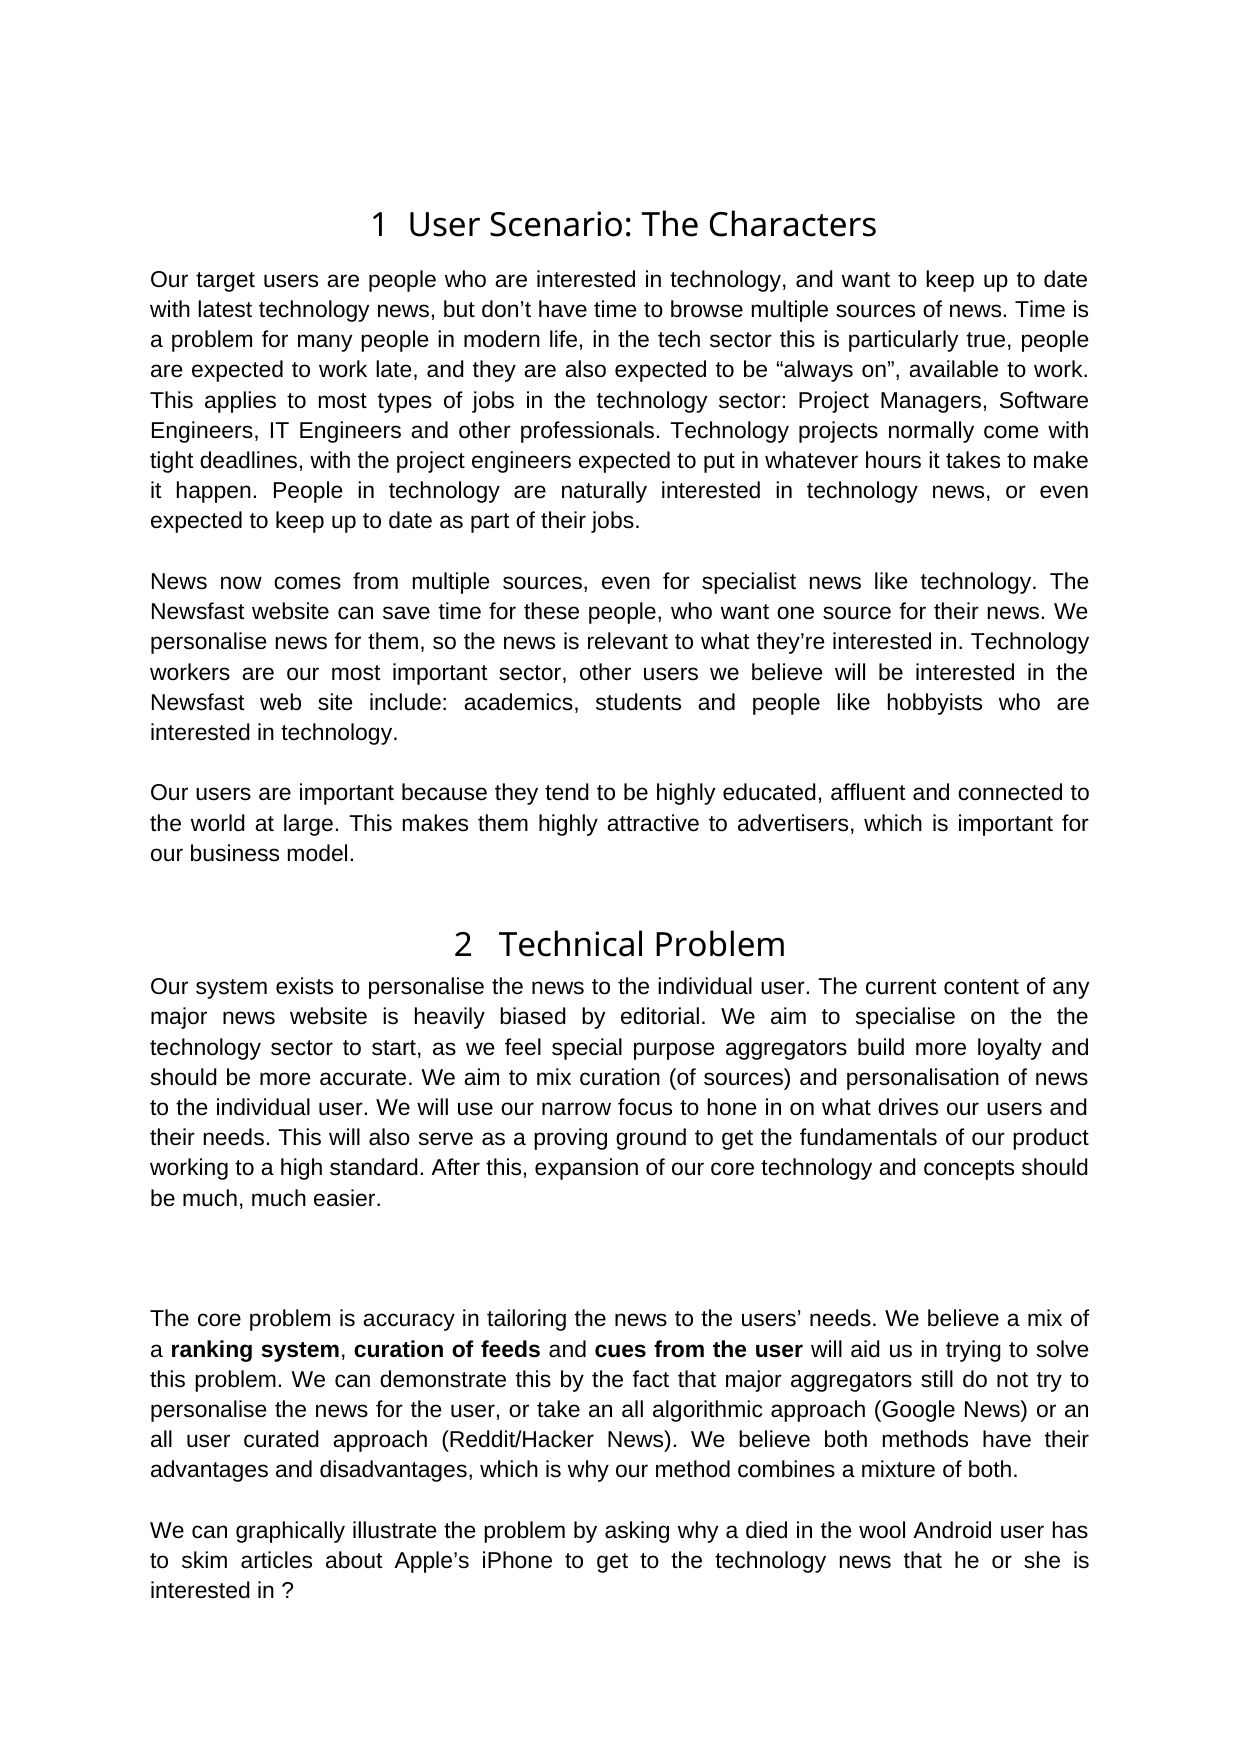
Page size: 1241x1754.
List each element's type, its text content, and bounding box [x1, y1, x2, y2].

text We can graphically illustrate the problem by asking why a died in the wool Android user has to skim articles about Apple’s iPhone to get to the technology news that he or she is interested in ? [150, 1517, 1090, 1604]
text Our users are important because they tend to be highly educated, affluent and connected to the world at large. This makes them highly attractive to advertisers, which is important for our business model. [150, 779, 1090, 866]
text Our target users are people who are interested in technology, and want to keep up to date with latest technology news, but don’t have time to browse multiple sources of news. Time is a problem for many people in modern life, in the tech sector this is particularly true, people are expected to work late, and they are also expected to be “always on”, available to work. This applies to most types of jobs in the technology sector: Project Managers, Software Engineers, IT Engineers and other professionals. Technology projects normally come with tight deadlines, with the project engineers expected to put in whatever hours it takes to make it happen. People in technology are naturally interested in technology news, or even expected to keep up to date as part of their jobs. [150, 266, 1090, 534]
text Our system exists to personalise the news to the individual user. The current content of any major news website is heavily biased by editorial. We aim to specialise on the the technology sector to start, as we feel special purpose aggregators build more loyalty and should be more accurate. We aim to mix curation (of sources) and personalisation of news to the individual user. We will use our narrow focus to hone in on what drives our users and their needs. This will also serve as a proving ground to get the fundamentals of our product working to a high standard. After this, expansion of our core technology and concepts should be much, much easier. [150, 973, 1090, 1211]
text News now comes from multiple sources, even for specialist news like technology. The Newsfast website can save time for these people, who want one source for their news. We personalise news for them, so the news is relevant to what they’re interested in. Technology workers are our most important sector, other users we believe will be interested in the Newsfast web site include: academics, students and people like hobbyists who are interested in technology. [150, 568, 1090, 745]
subtitle User Scenario: The Characters [157, 201, 1090, 246]
text The core problem is accuracy in tailoring the news to the users’ needs. We believe a mix of a ranking system, curation of feeds and cues from the user will aid us in trying to solve this problem. We can demonstrate this by the fact that major aggregators still do not try to personalise the news for the user, or take an all algorithmic approach (Google News) or an all user curated approach (Reddit/Hacker News). We believe both methods have their advantages and disadvantages, which is why our method combines a mixture of both. [150, 1305, 1090, 1483]
subtitle Technical Problem [150, 921, 1090, 966]
